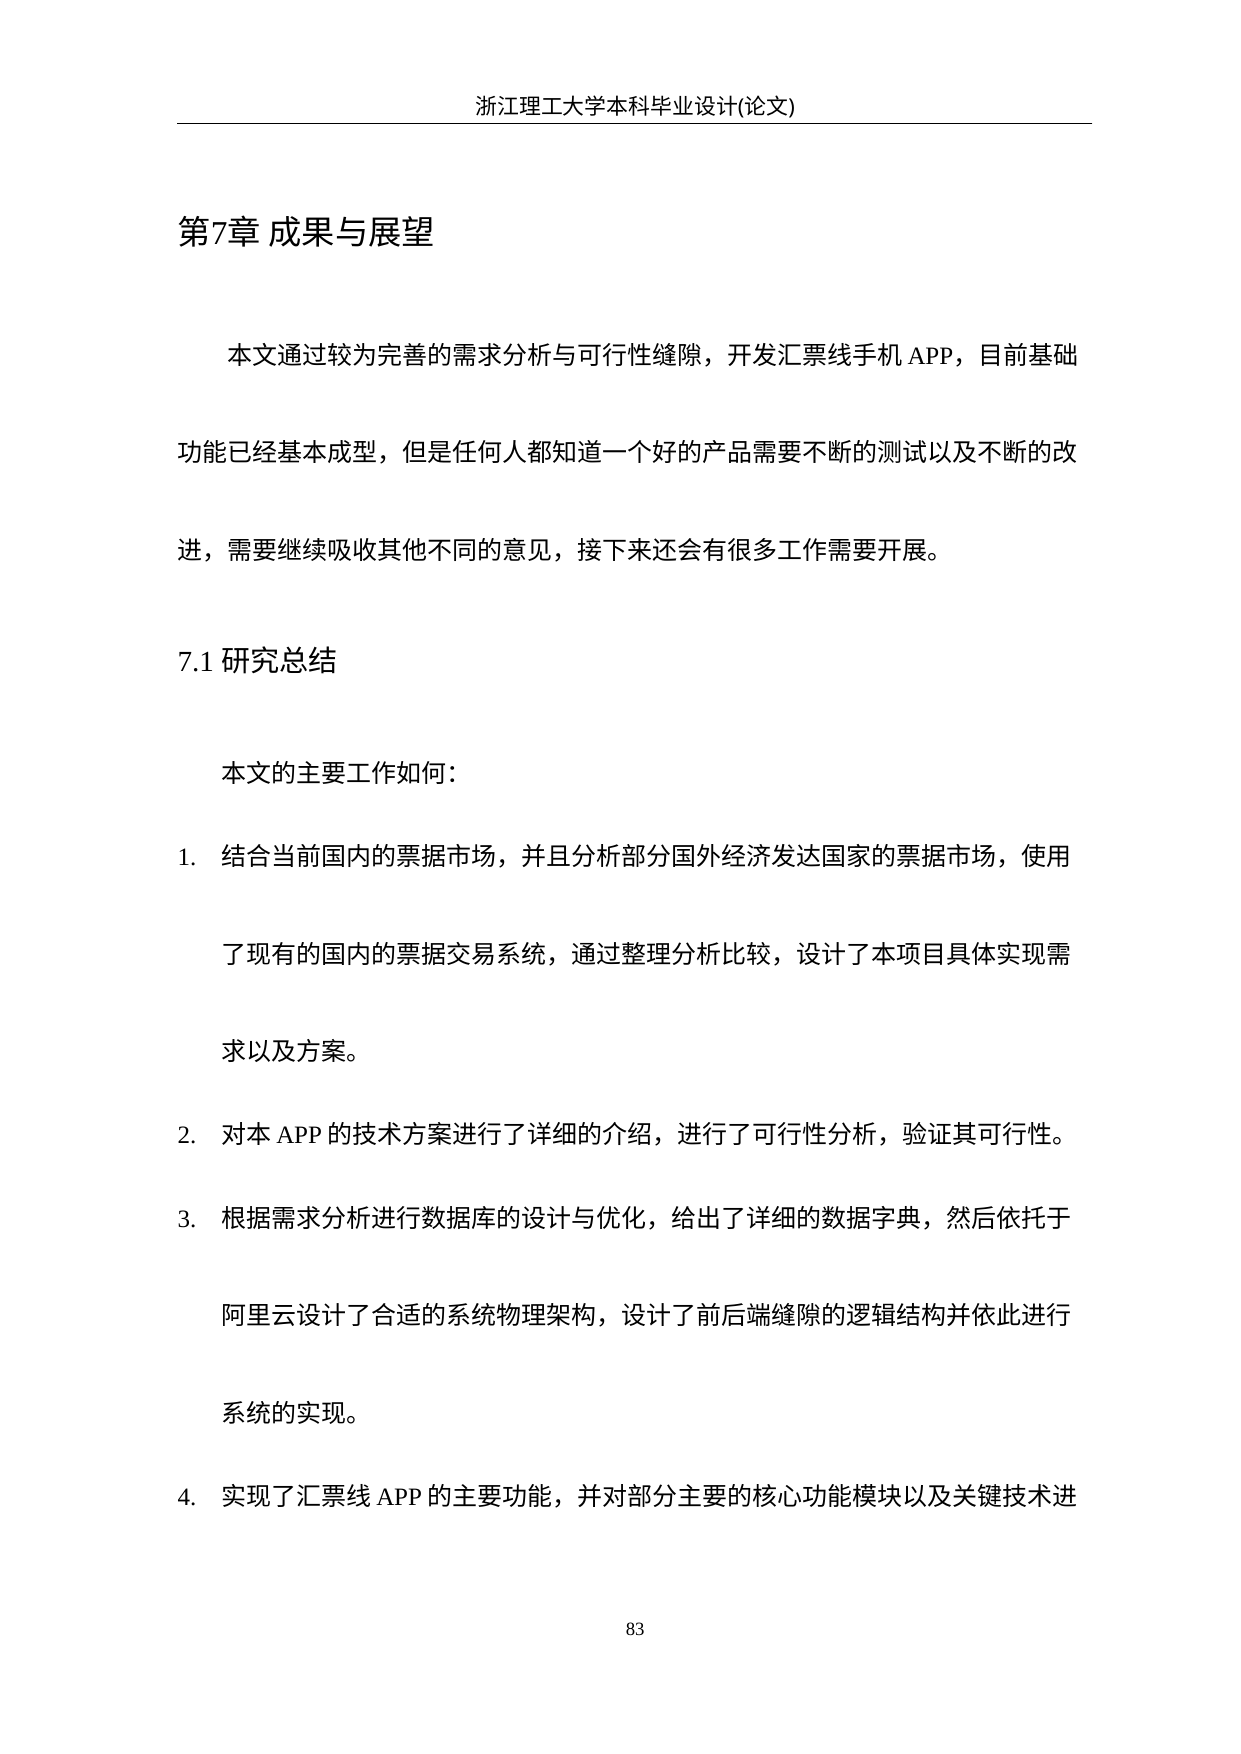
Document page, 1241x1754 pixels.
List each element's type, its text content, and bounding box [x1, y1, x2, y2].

subtitle 成果与展望 [177, 197, 1092, 262]
list 1. 结合当前国内的票据市场，并且分析部分国外经济发达国家的票据市场，使用了现有的国内的票据交易系统，通过整理分析比较，设计了本项目具体实现需求以及方案。 [177, 822, 1092, 1082]
text 本文通过较为完善的需求分析与可行性缝隙，开发汇票线手机APP，目前基础功能已经基本成型，但是任何人都知道一个好的产品需要不断的测试以及不断的改进，需要继续吸收其他不同的意见，接下来还会有很多工作需要开展。 [177, 321, 1092, 581]
list 本文的主要工作如何： [221, 739, 1092, 804]
list 3. 根据需求分析进行数据库的设计与优化，给出了详细的数据字典，然后依托于阿里云设计了合适的系统物理架构，设计了前后端缝隙的逻辑结构并依此进行系统的实现。 [177, 1184, 1092, 1444]
subtitle 研究总结 [177, 626, 1092, 691]
list 2. 对本APP的技术方案进行了详细的介绍，进行了可行性分析，验证其可行性。 [177, 1101, 1092, 1166]
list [177, 1462, 1092, 1527]
